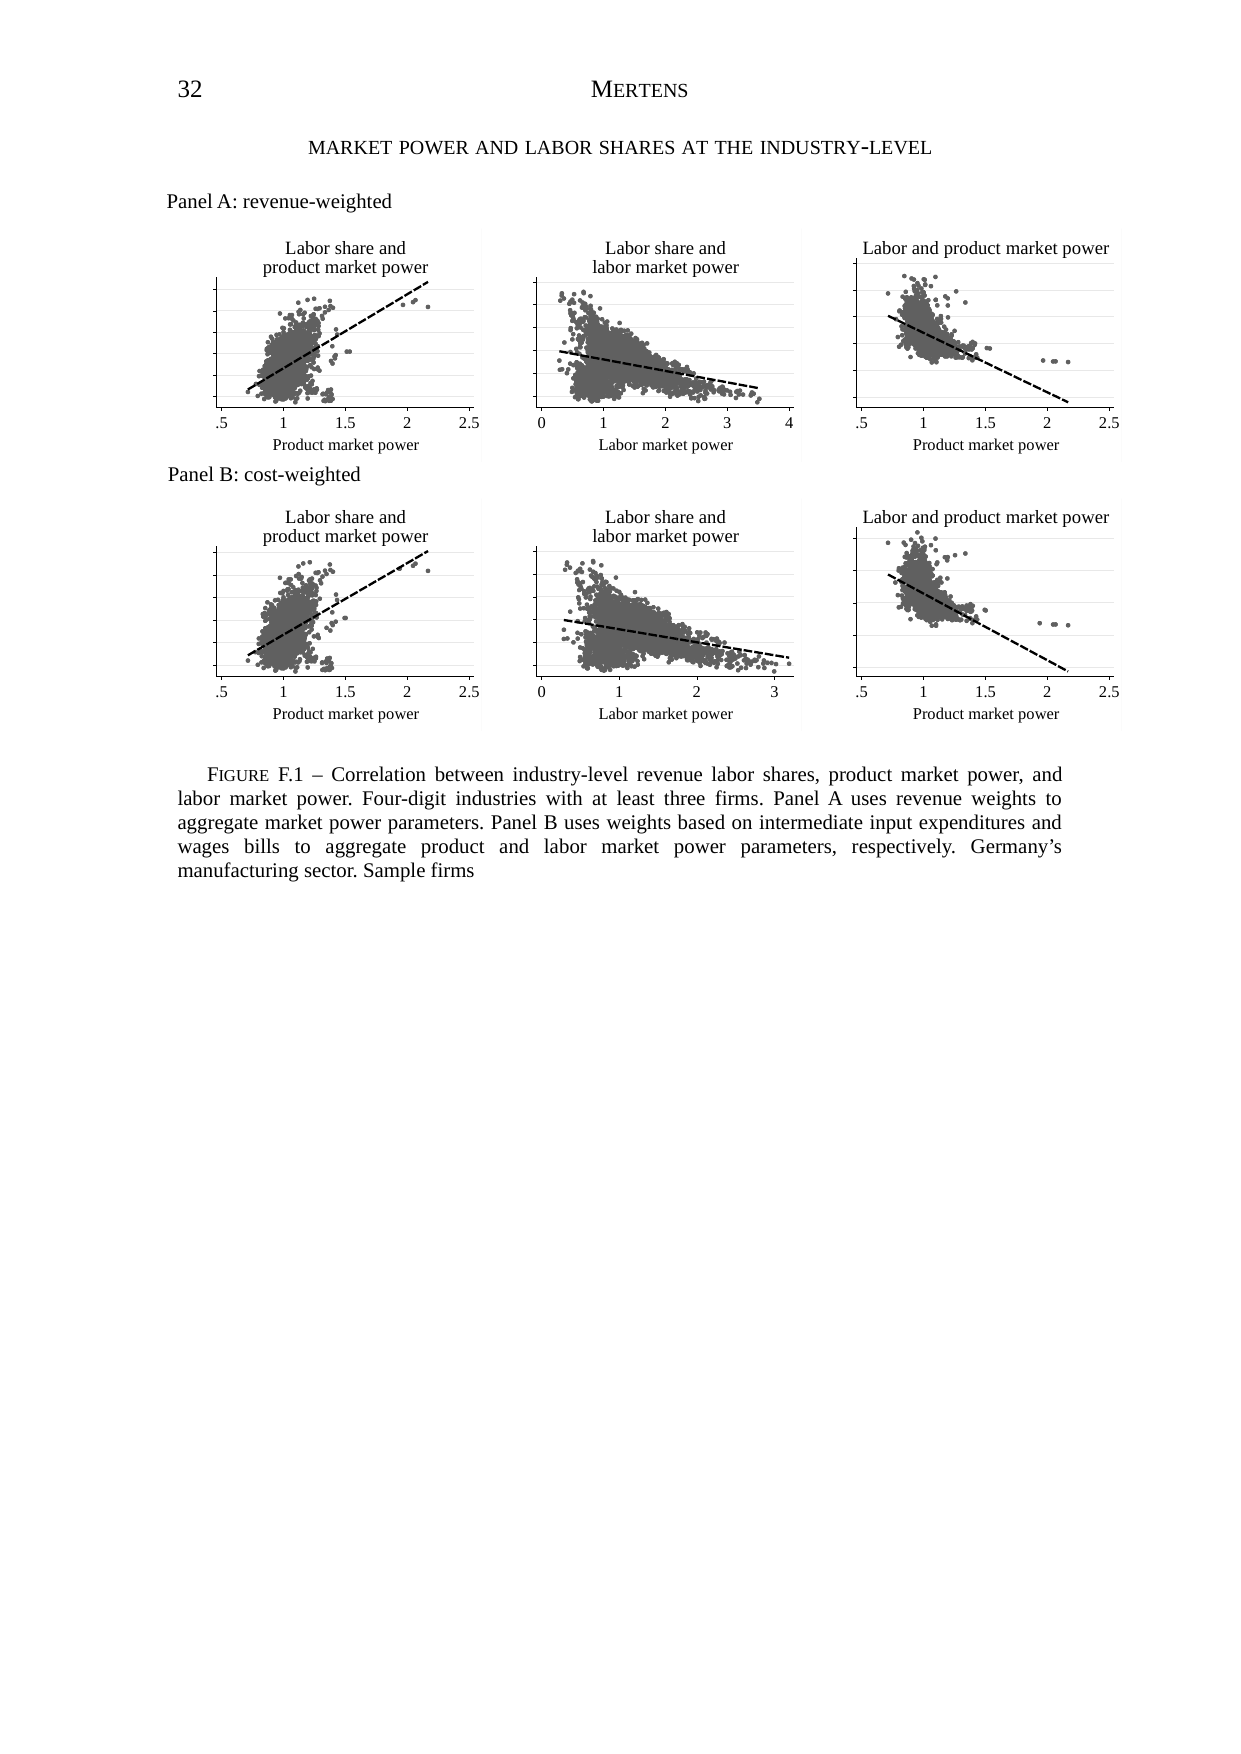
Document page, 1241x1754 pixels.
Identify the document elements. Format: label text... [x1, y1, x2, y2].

text Figure F.1 – Correlation between industry-level revenue labor shares, product market power, and labor market power. Four-digit industries with at least three firms. Panel A uses revenue weights to aggregate market power parameters. Panel B uses weights based on intermediate input expenditures and wages bills to aggregate product and labor market power parameters, respectively. Germany’s manufacturing sector. Sample firms [177, 762, 1063, 882]
text market power and labor shares at the industry-level [177, 131, 1063, 160]
